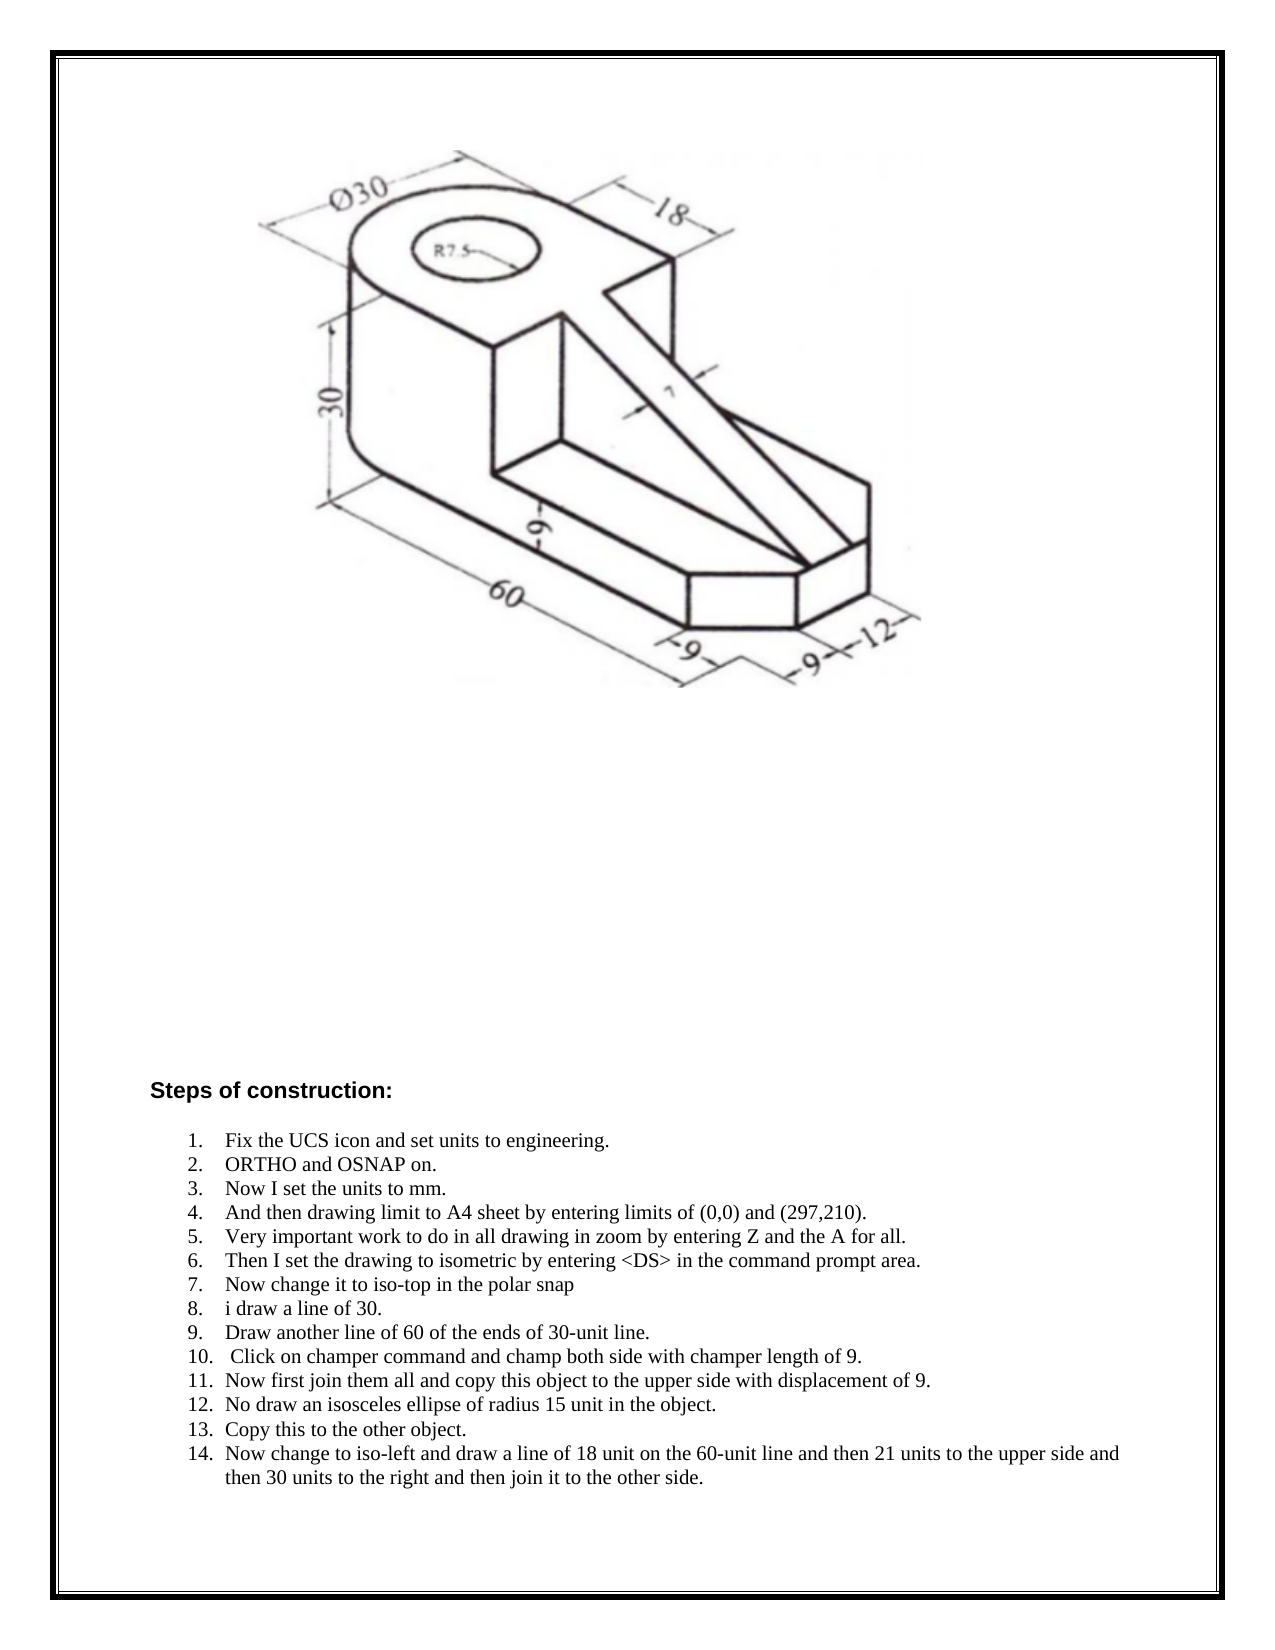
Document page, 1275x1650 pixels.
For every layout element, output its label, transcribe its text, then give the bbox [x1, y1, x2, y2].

list Now change it to iso-top in the polar snap [187, 1272, 1125, 1296]
list Now first join them all and copy this object to the upper side with displacement of 9. [187, 1368, 1125, 1392]
list Now change to iso-left and draw a line of 18 unit on the 60-unit line and then 21 units to the upper side and then 30 units to the right and then join it to the other side. [187, 1441, 1125, 1489]
list i draw a line of 30. [187, 1296, 1125, 1320]
text Steps of construction: [150, 1077, 1125, 1103]
list And then drawing limit to A4 sheet by entering limits of (0,0) and (297,210). [187, 1200, 1125, 1224]
list ORTHO and OSNAP on. [187, 1152, 1125, 1176]
list Very important work to do in all drawing in zoom by entering Z and the A for all. [187, 1224, 1125, 1248]
list Now I set the units to mm. [187, 1176, 1125, 1200]
list No draw an isosceles ellipse of radius 15 unit in the object. [187, 1392, 1125, 1416]
list Then I set the drawing to isometric by entering <DS> in the command prompt area. [187, 1248, 1125, 1272]
list Copy this to the other object. [187, 1416, 1125, 1441]
list Draw another line of 60 of the ends of 30-unit line. [187, 1320, 1125, 1344]
picture [219, 150, 1056, 713]
list Click on champer command and champ both side with champer length of 9. [187, 1344, 1125, 1368]
list Fix the UCS icon and set units to engineering. [187, 1128, 1125, 1152]
